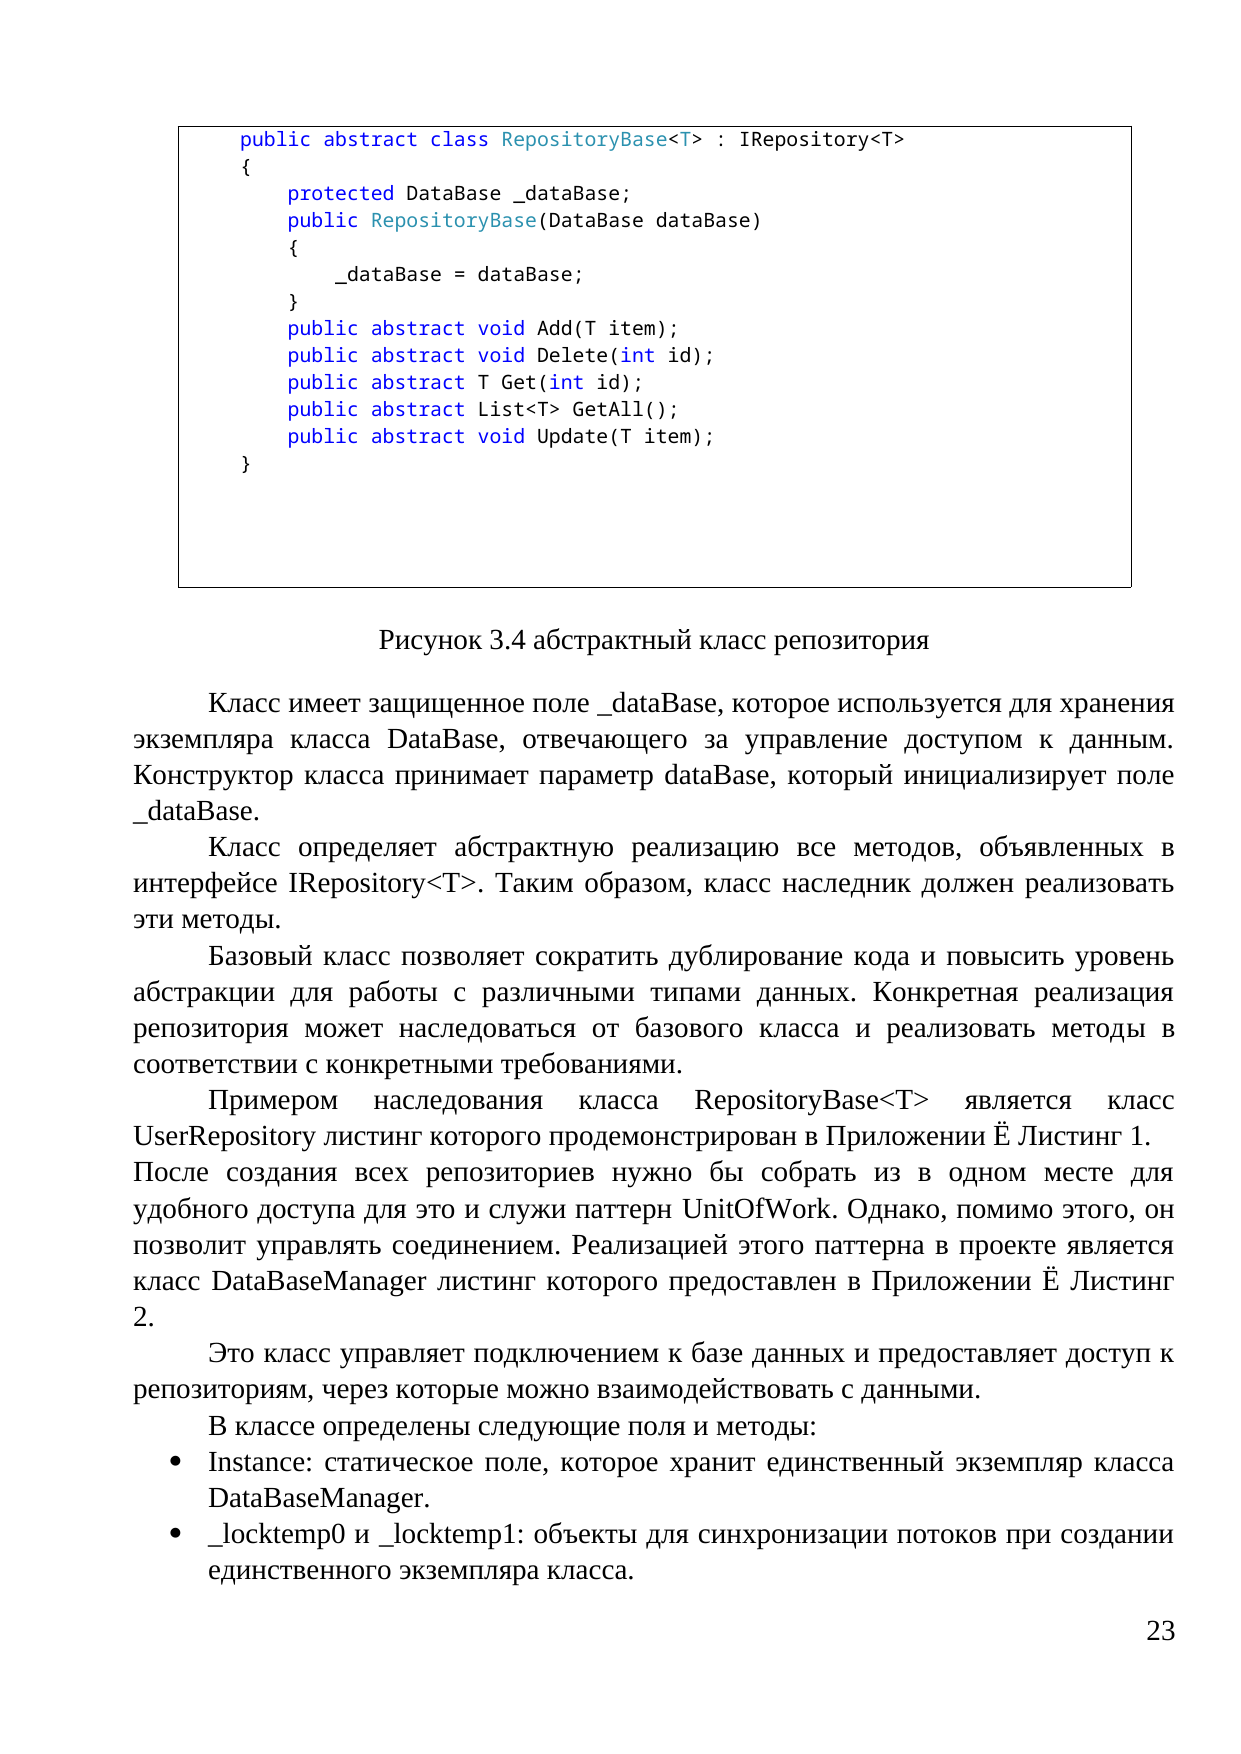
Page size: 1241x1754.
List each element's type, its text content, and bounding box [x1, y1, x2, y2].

text Рисунок 3.4 абстрактный класс репозитория [133, 622, 1175, 656]
text Это класс управляет подключением к базе данных и предоставляет доступ к репозиториям, через которые можно взаимодействовать с данными. [133, 1335, 1175, 1405]
text В классе определены следующие поля и методы: [133, 1408, 1175, 1441]
text Базовый класс позволяет сократить дублирование кода и повысить уровень абстракции для работы с различными типами данных. Конкретная реализация репозитория может наследоваться от базового класса и реализовать методы в соответствии с конкретными требованиями. [133, 938, 1175, 1080]
list Instance: статическое поле, которое хранит единственный экземпляр класса DataBaseManager. [170, 1444, 1175, 1513]
text Класс имеет защищенное поле _dataBase, которое используется для хранения экземпляра класса DataBase, отвечающего за управление доступом к данным. Конструктор класса принимает параметр dataBase, который инициализирует поле _dataBase. [133, 685, 1175, 827]
list _locktemp0 и _locktemp1: объекты для синхронизации потоков при создании единственного экземпляра класса. [170, 1516, 1175, 1586]
text После создания всех репозиториев нужно бы собрать из в одном месте для удобного доступа для это и служи паттерн UnitOfWork. Однако, помимо этого, он позволит управлять соединением. Реализацией этого паттерна в проекте является класс DataBaseManager листинг которого предоставлен в Приложении Ё Листинг 2. [133, 1154, 1175, 1333]
text Примером наследования класса RepositoryBase<T> является класс UserRepository листинг которого продемонстрирован в Приложении Ё Листинг 1. [133, 1082, 1175, 1152]
text Класс определяет абстрактную реализацию все методов, объявленных в интерфейсе IRepository<T>. Таким образом, класс наследник должен реализовать эти методы. [133, 829, 1175, 935]
